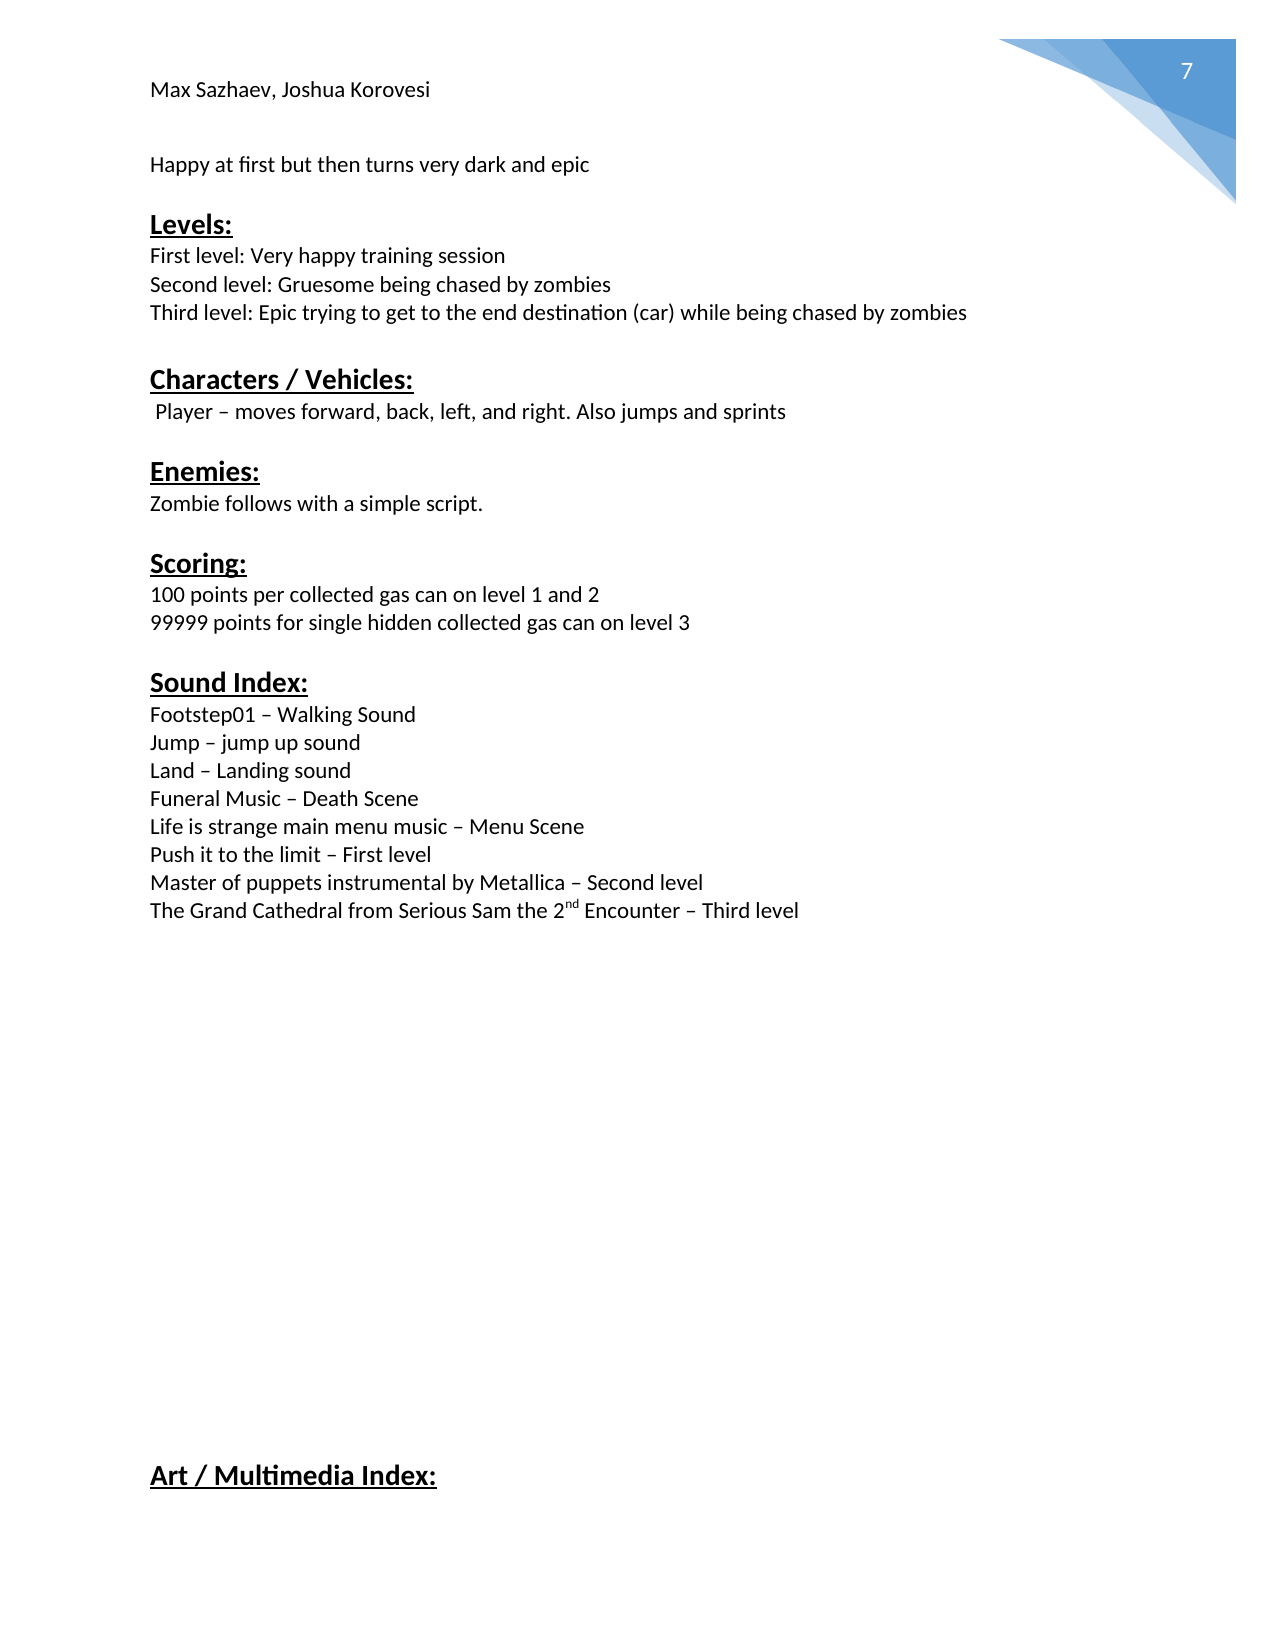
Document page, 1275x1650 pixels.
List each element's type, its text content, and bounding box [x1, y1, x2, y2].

text Funeral Music – Death Scene [150, 784, 1125, 812]
picture [997, 39, 1236, 205]
text Player – moves forward, back, left, and right. Also jumps and sprints [150, 397, 1125, 425]
text Second level: Gruesome being chased by zombies [150, 270, 1125, 298]
text Land – Landing sound [150, 756, 1125, 784]
text Art / Multimedia Index: [150, 1457, 1125, 1492]
text Sound Index: [150, 664, 1125, 700]
text Third level: Epic trying to get to the end destination (car) while being chased by zombies [150, 298, 1125, 326]
text Enemies: [150, 453, 1125, 489]
text 100 points per collected gas can on level 1 and 2 [150, 580, 1125, 608]
text Jump – jump up sound [150, 728, 1125, 756]
text The Grand Cathedral from Serious Sam the 2nd Encounter – Third level [150, 896, 1125, 924]
text Happy at first but then turns very dark and epic [150, 150, 1125, 178]
text Levels: [150, 206, 1125, 242]
text First level: Very happy training session [150, 242, 1125, 270]
text Push it to the limit – First level [150, 840, 1125, 868]
text Master of puppets instrumental by Metallica – Second level [150, 868, 1125, 896]
text Footstep01 – Walking Sound [150, 700, 1125, 728]
text Zombie follows with a simple script. [150, 489, 1125, 517]
text Characters / Vehicles: [150, 361, 1125, 397]
text 99999 points for single hidden collected gas can on level 3 [150, 608, 1125, 636]
text Life is strange main menu music – Menu Scene [150, 812, 1125, 840]
text Scoring: [150, 545, 1125, 580]
